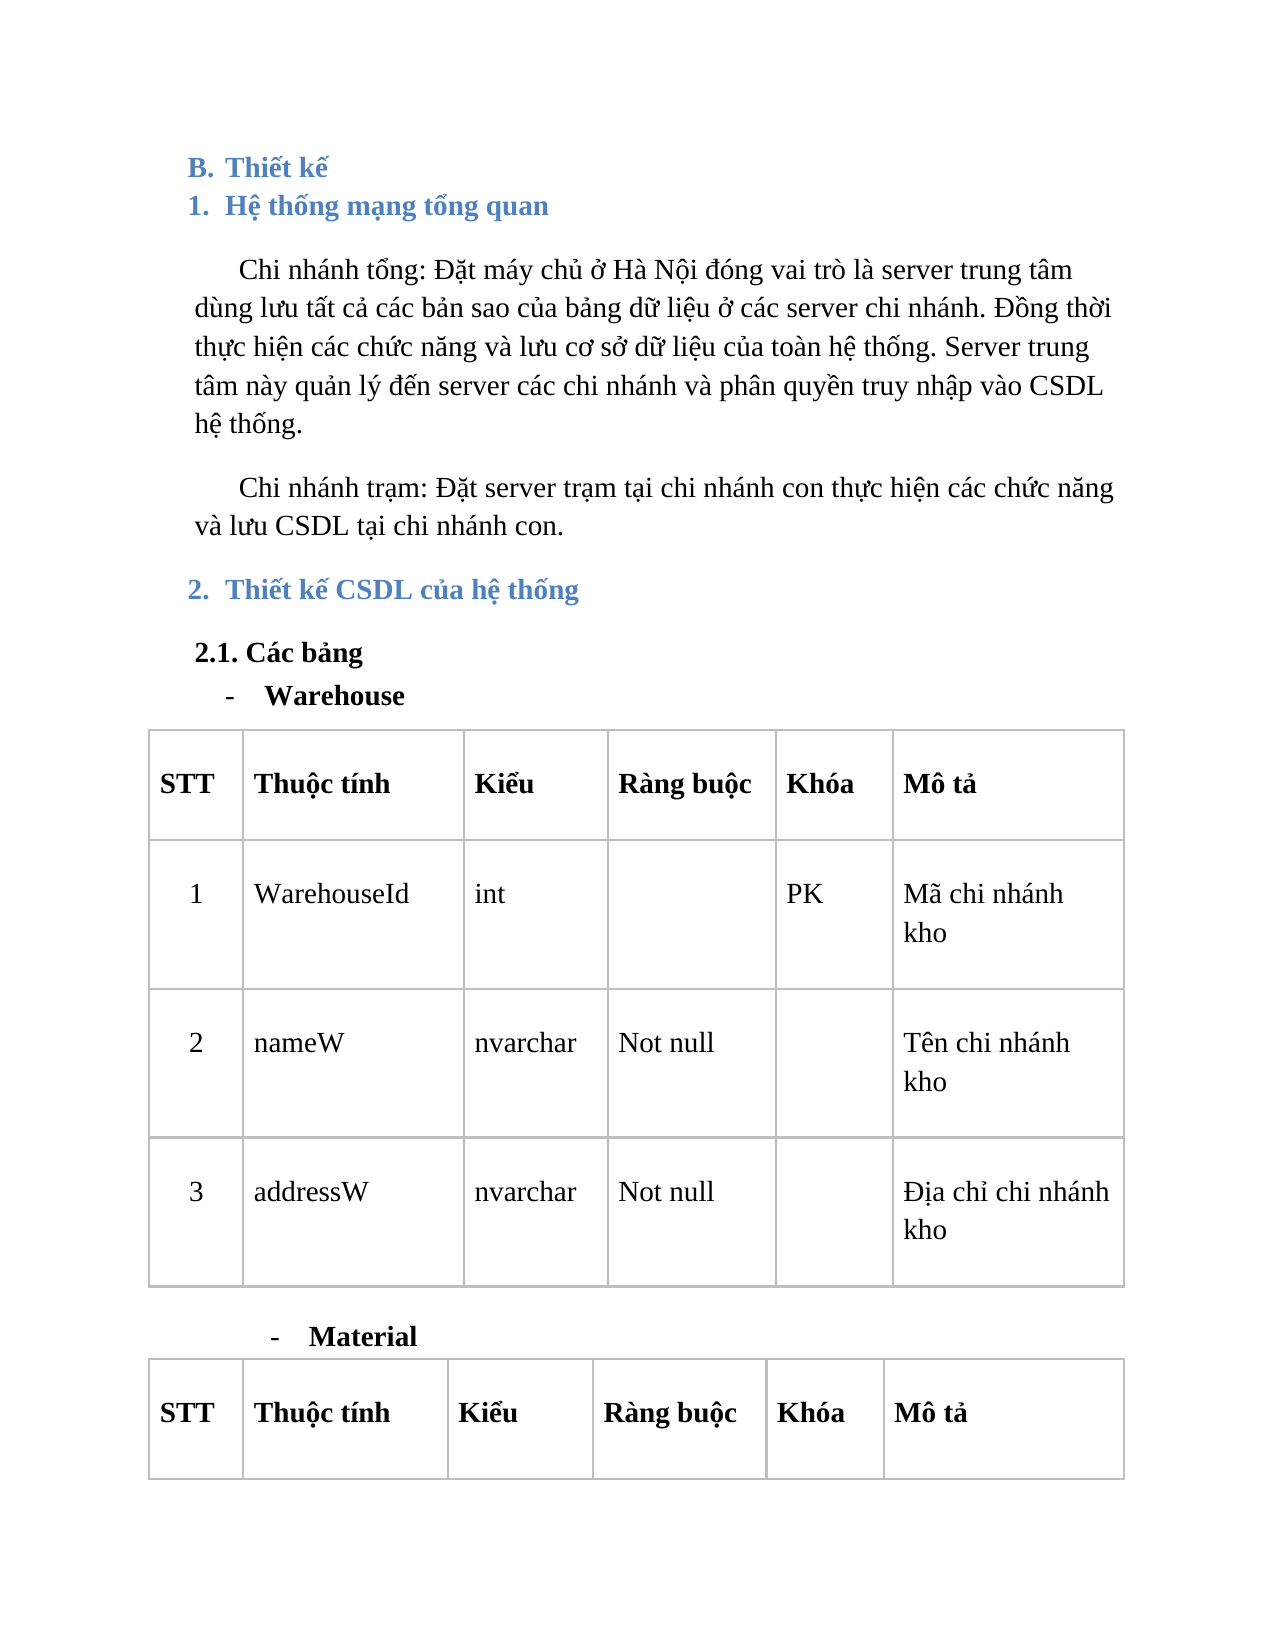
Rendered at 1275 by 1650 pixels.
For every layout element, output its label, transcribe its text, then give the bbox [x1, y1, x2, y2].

table_cell Mã chi nhánh kho [894, 841, 1123, 988]
text - Warehouse [225, 678, 1125, 712]
table_cell [609, 841, 775, 988]
table_header Ràng buộc [594, 1360, 765, 1478]
table_cell WarehouseId [244, 841, 463, 988]
table_header Thuộc tính [244, 731, 463, 839]
table_header Mô tả [885, 1360, 1123, 1478]
table_cell [777, 990, 892, 1136]
table_header Kiểu [465, 731, 607, 839]
table_cell Not null [609, 1139, 775, 1285]
table_cell Tên chi nhánh kho [894, 990, 1123, 1136]
table_cell Not null [609, 990, 775, 1136]
table_cell 2 [150, 990, 242, 1136]
table_cell addressW [244, 1139, 463, 1285]
table_header STT [150, 731, 242, 839]
table_cell nvarchar [465, 1139, 607, 1285]
table_header Mô tả [894, 731, 1123, 839]
table_header Kiểu [449, 1360, 592, 1478]
text - Material [262, 1319, 1125, 1353]
table_cell 1 [150, 841, 242, 988]
table_cell int [465, 841, 607, 988]
table_header Khóa [768, 1360, 883, 1478]
table_cell nameW [244, 990, 463, 1136]
subtitle Hệ thống mạng tổng quan [187, 188, 1125, 222]
subtitle Thiết kế [187, 150, 1125, 183]
table_cell PK [777, 841, 892, 988]
subtitle 2.1. Các bảng [194, 635, 1125, 669]
table_cell Địa chỉ chi nhánh kho [894, 1139, 1123, 1285]
table_header Ràng buộc [609, 731, 775, 839]
text Chi nhánh trạm: Đặt server trạm tại chi nhánh con thực hiện các chức năng và lưu CSDL tại chi nhánh con. [194, 470, 1125, 542]
table_cell nvarchar [465, 990, 607, 1136]
table_cell [777, 1139, 892, 1285]
text Chi nhánh tổng: Đặt máy chủ ở Hà Nội đóng vai trò là server trung tâm dùng lưu tất cả các bản sao của bảng dữ liệu ở các server chi nhánh. Đồng thời thực hiện các chức năng và lưu cơ sở dữ liệu của toàn hệ thống. Server trung tâm này quản lý đến server các chi nhánh và phân quyền truy nhập vào CSDL hệ thống. [194, 252, 1125, 440]
subtitle Thiết kế CSDL của hệ thống [187, 572, 1125, 605]
table_header STT [150, 1360, 242, 1478]
table_header Thuộc tính [244, 1360, 447, 1478]
table_cell 3 [150, 1139, 242, 1285]
table_header Khóa [777, 731, 892, 839]
